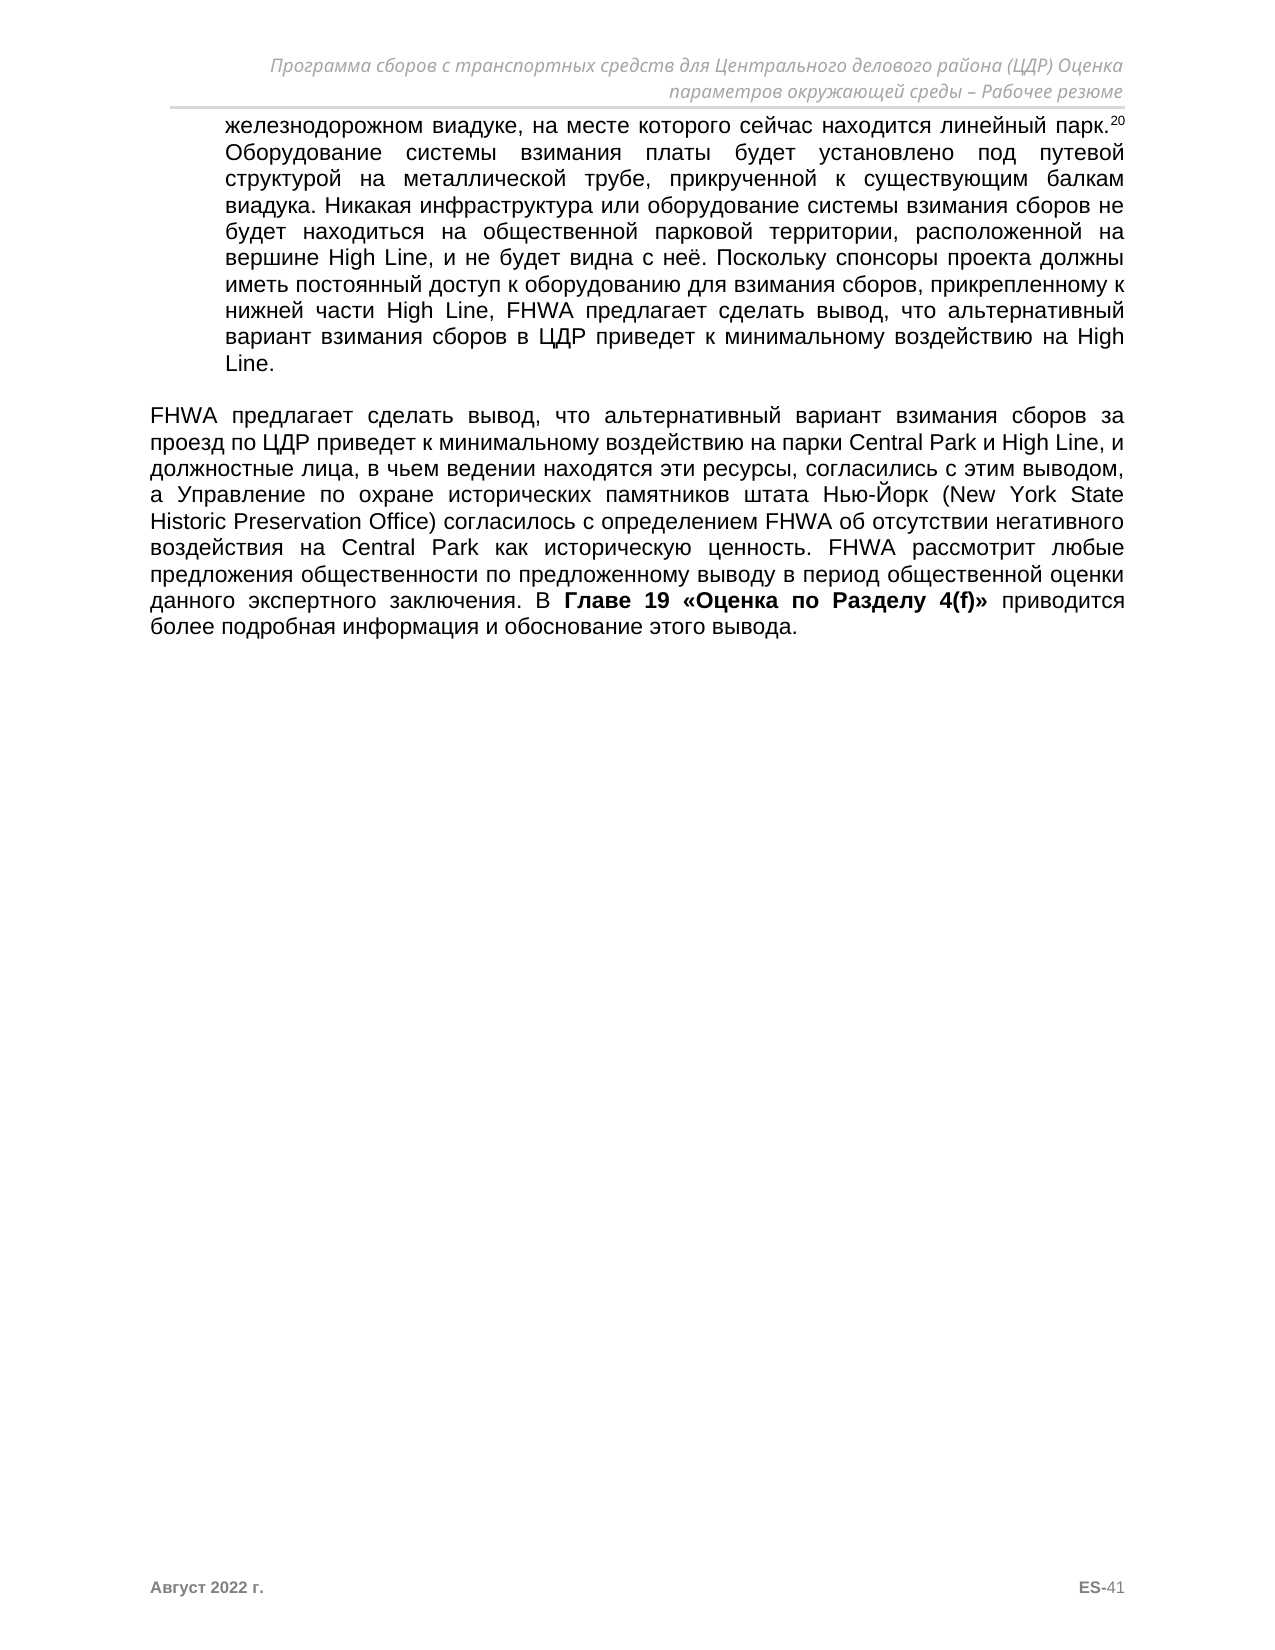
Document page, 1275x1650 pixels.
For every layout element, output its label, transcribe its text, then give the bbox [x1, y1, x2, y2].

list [187, 112, 1125, 376]
text FHWA предлагает сделать вывод, что альтернативный вариант взимания сборов за проезд по ЦДР приведет к минимальному воздействию на парки Central Park и High Line, и должностные лица, в чьем ведении находятся эти ресурсы, согласились с этим выводом, а Управление по охране исторических памятников штата Нью-Йорк (New York State Historic Preservation Office) согласилось с определением FHWA об отсутствии негативного воздействия на Central Park как историческую ценность. FHWA рассмотрит любые предложения общественности по предложенному выводу в период общественной оценки данного экспертного заключения. В Главе 19 «Оценка по Разделу 4(f)» приводится более подробная информация и обоснование этого вывода. [150, 402, 1125, 639]
